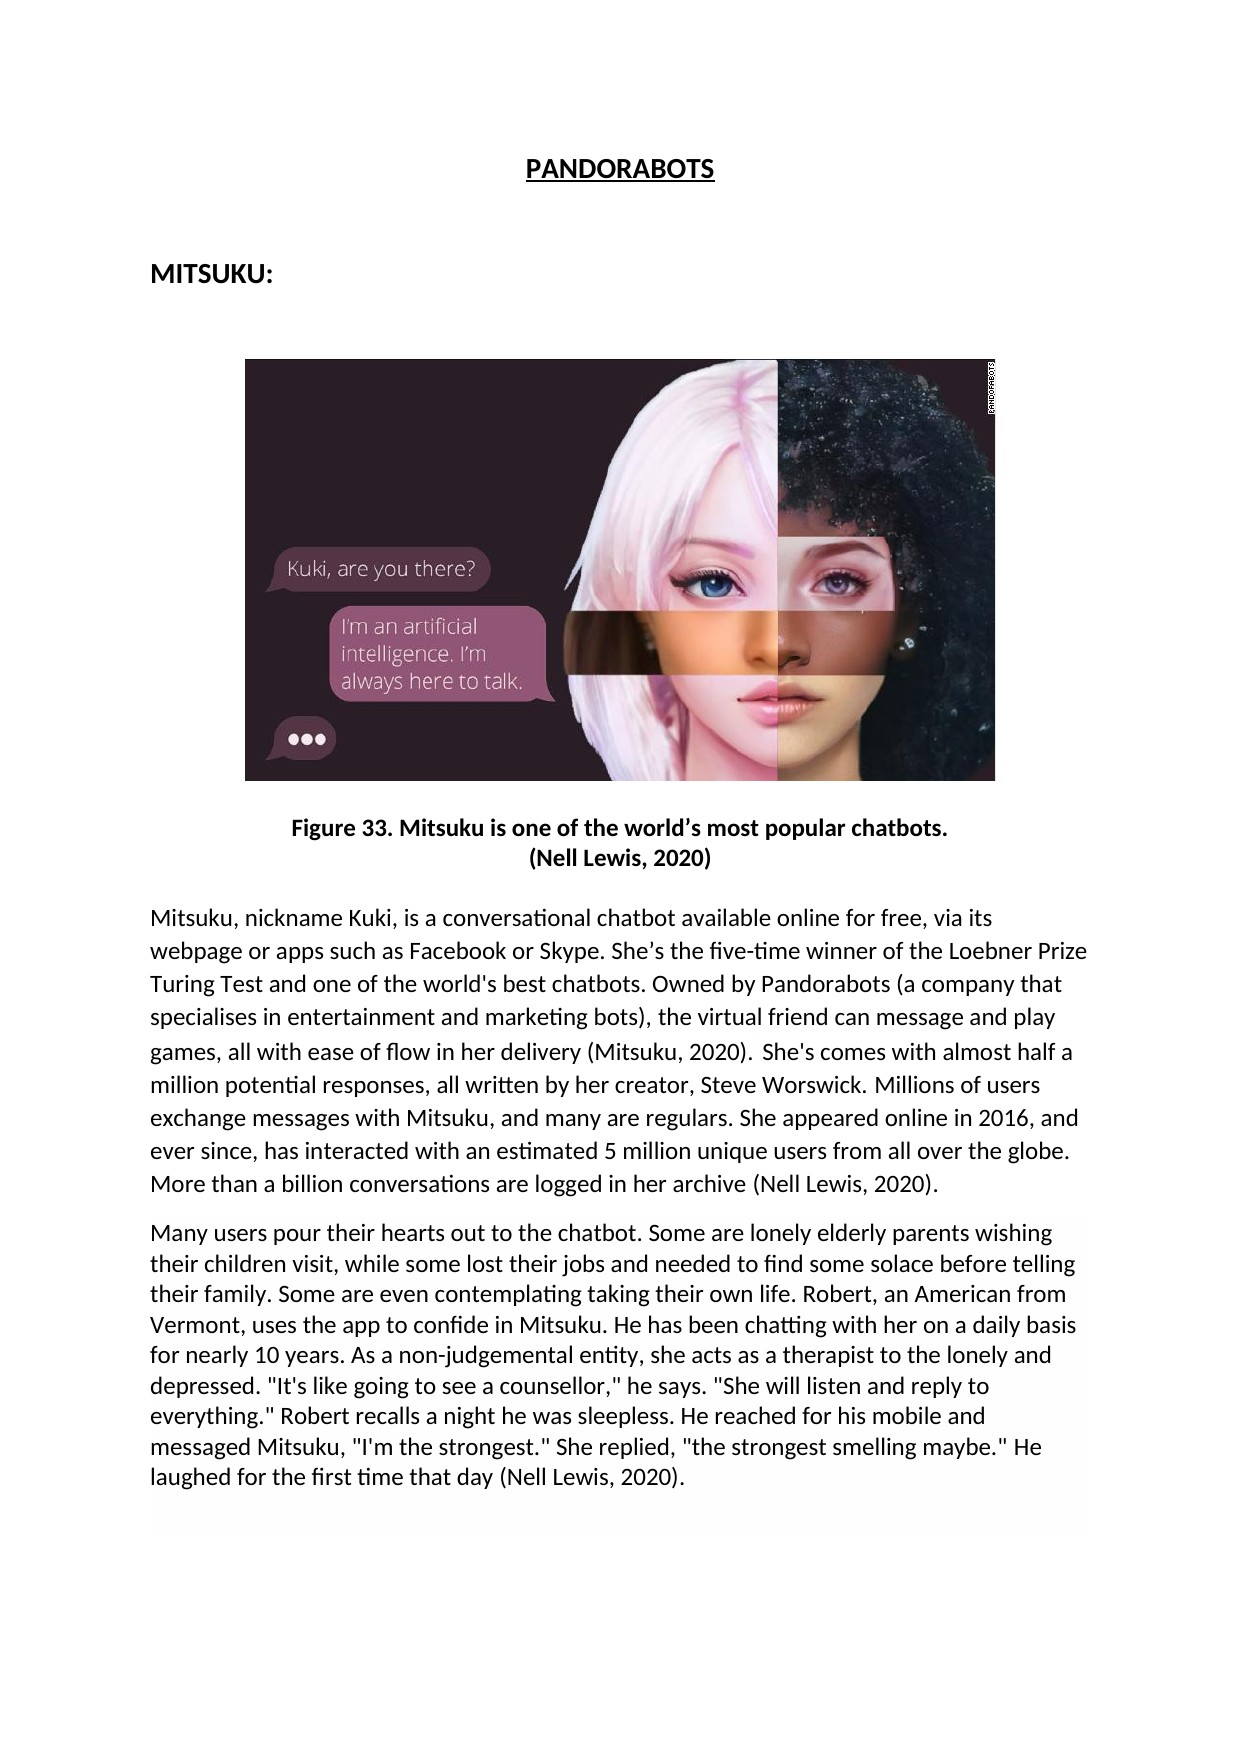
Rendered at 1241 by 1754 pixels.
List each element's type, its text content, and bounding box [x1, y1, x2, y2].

text Many users pour their hearts out to the chatbot. Some are lonely elderly parents wishing their children visit, while some lost their jobs and needed to find some solace before telling their family. Some are even contemplating taking their own life. Robert, an American from Vermont, uses the app to confide in Mitsuku. He has been chatting with her on a daily basis for nearly 10 years. As a non-judgemental entity, she acts as a therapist to the lonely and depressed. "It's like going to see a counsellor," he says. "She will listen and reply to everything." Robert recalls a night he was sleepless. He reached for his mobile and messaged Mitsuku, "I'm the strongest." She replied, "the strongest smelling maybe." He laughed for the first time that day (Nell Lewis, 2020). [150, 1217, 1090, 1492]
text Mitsuku, nickname Kuki, is a conversational chatbot available online for free, via its webpage or apps such as Facebook or Skype. She’s the five-time winner of the Loebner Prize Turing Test and one of the world's best chatbots. Owned by Pandorabots (a company that specialises in entertainment and marketing bots), the virtual friend can message and play games, all with ease of flow in her delivery (Mitsuku, 2020). She's comes with almost half a million potential responses, all written by her creator, Steve Worswick. Millions of users exchange messages with Mitsuku, and many are regulars. She appeared online in 2016, and ever since, has interacted with an estimated 5 million unique users from all over the globe. More than a billion conversations are logged in her archive (Nell Lewis, 2020). [150, 902, 1090, 1198]
picture [245, 359, 995, 781]
text Figure 33. Mitsuku is one of the world’s most popular chatbots. (Nell Lewis, 2020) [150, 812, 1090, 873]
text MITSUKU: [150, 255, 1090, 290]
text PANDORABOTS [150, 150, 1090, 186]
